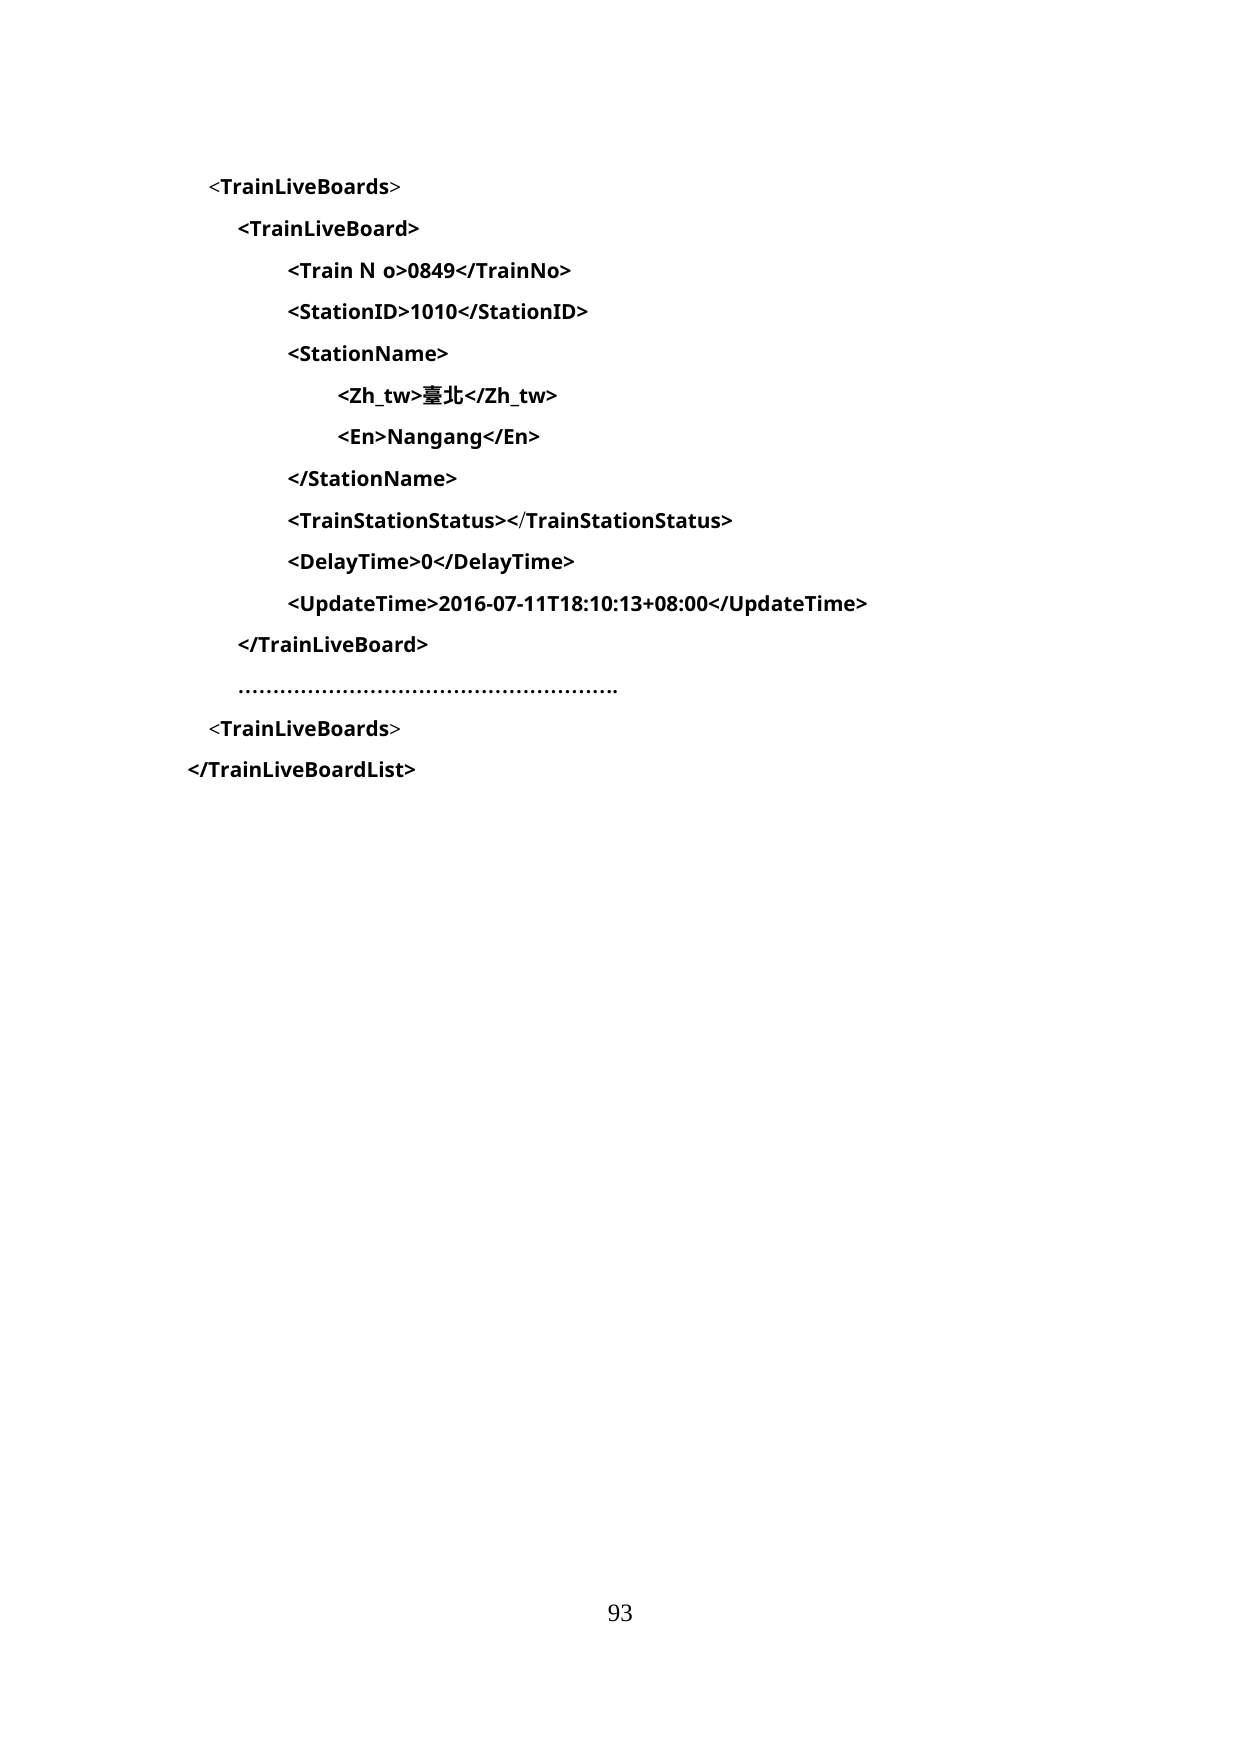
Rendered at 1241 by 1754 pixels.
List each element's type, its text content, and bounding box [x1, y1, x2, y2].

text <StationName> [237, 332, 1053, 374]
text </TrainLiveBoardList> [187, 749, 1053, 791]
text <TrainLiveBoards> [187, 707, 1053, 749]
text <En>Nangang</En> [287, 416, 1053, 457]
text <StationID>1010</StationID> [237, 291, 1053, 332]
text <TrainLiveBoard> [187, 207, 1053, 249]
text </StationName> [237, 457, 1053, 499]
text <TrainＮo>0849</TrainNo> [237, 249, 1053, 291]
text <DelayTime>0</DelayTime> [237, 541, 1053, 582]
text </TrainLiveBoard> [187, 624, 1053, 666]
text <UpdateTime>2016-07-11T18:10:13+08:00</UpdateTime> [237, 582, 1053, 624]
text <Zh_tw>臺北</Zh_tw> [237, 374, 1053, 416]
text ………………………………………………. [187, 666, 1053, 707]
text <TrainStationStatus></TrainStationStatus> [237, 499, 1053, 541]
text <TrainLiveBoards> [187, 166, 1053, 207]
